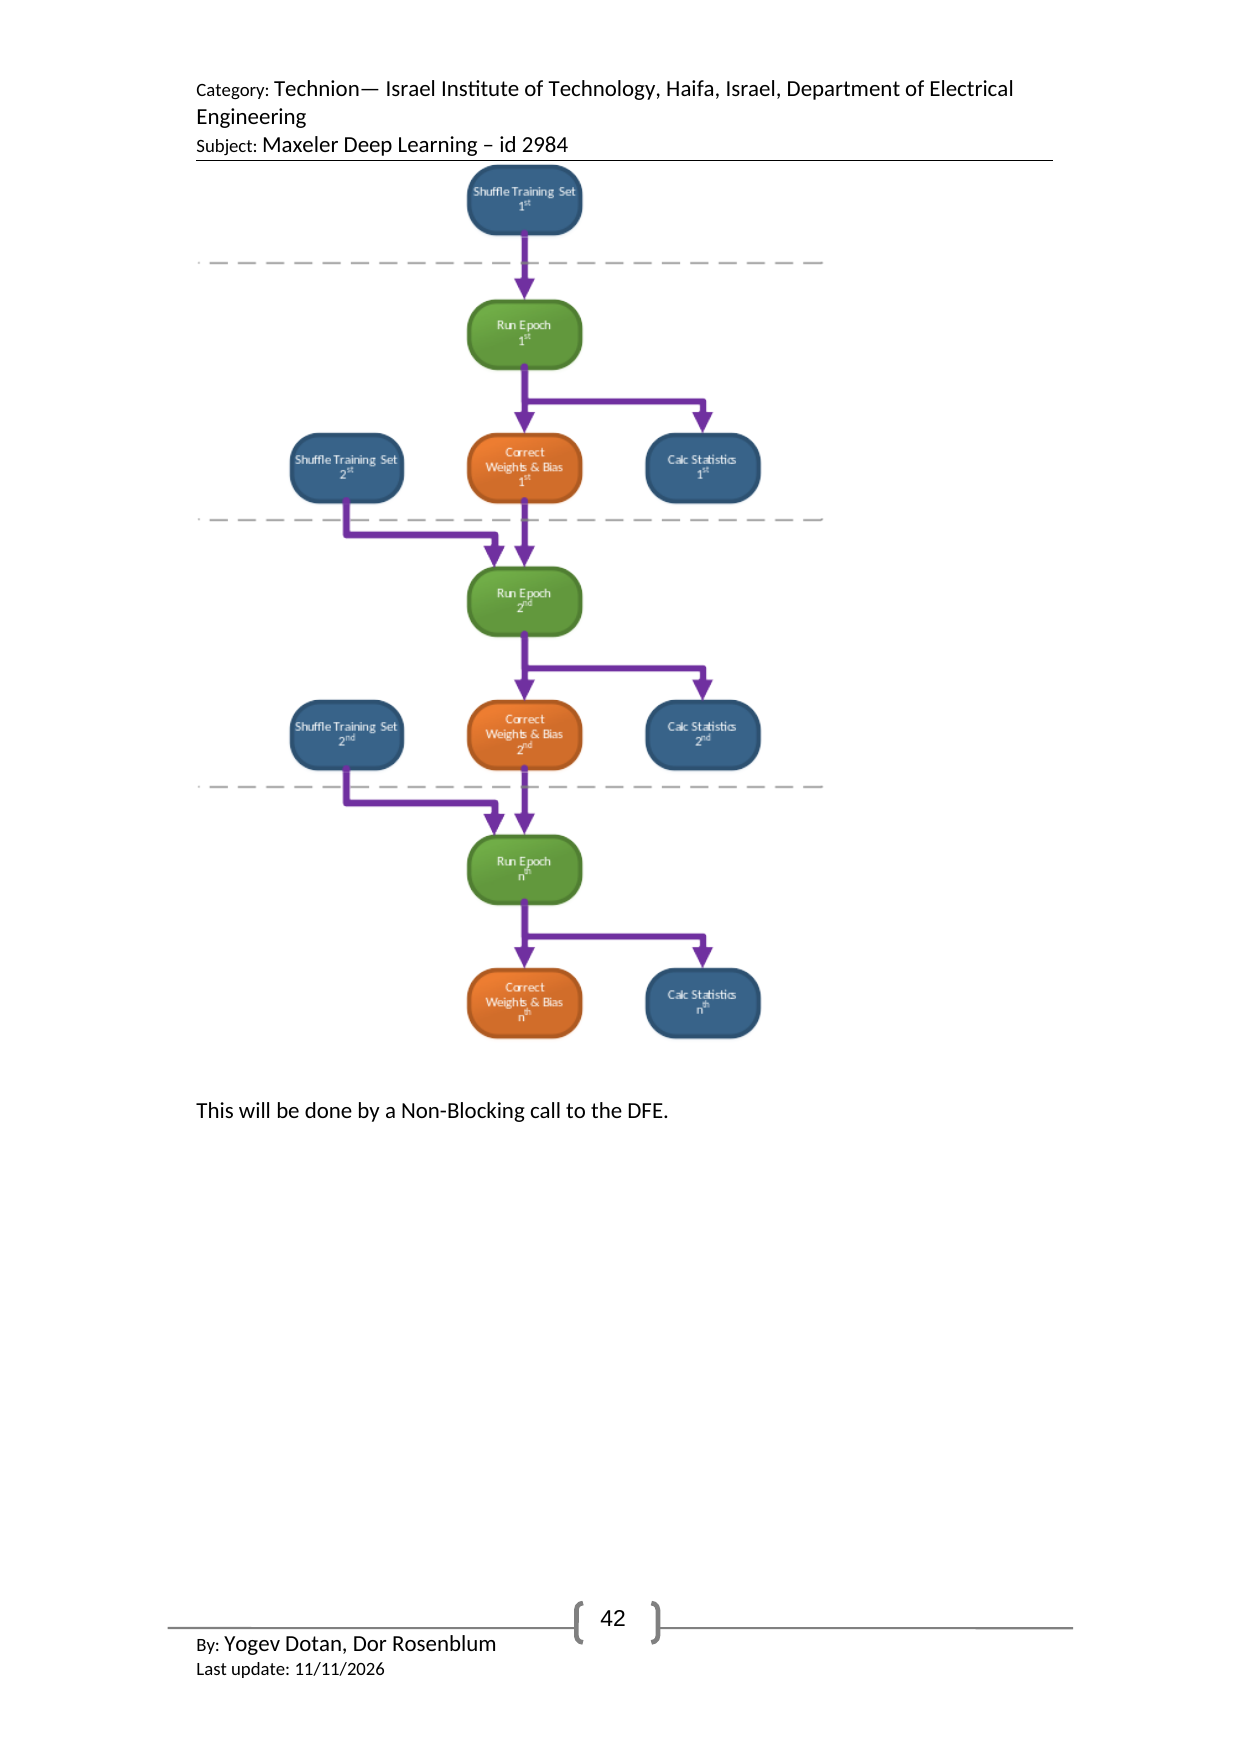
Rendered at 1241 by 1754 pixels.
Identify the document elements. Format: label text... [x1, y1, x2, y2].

text This will be done by a Non-Blocking call to the DFE. [196, 1096, 1053, 1124]
